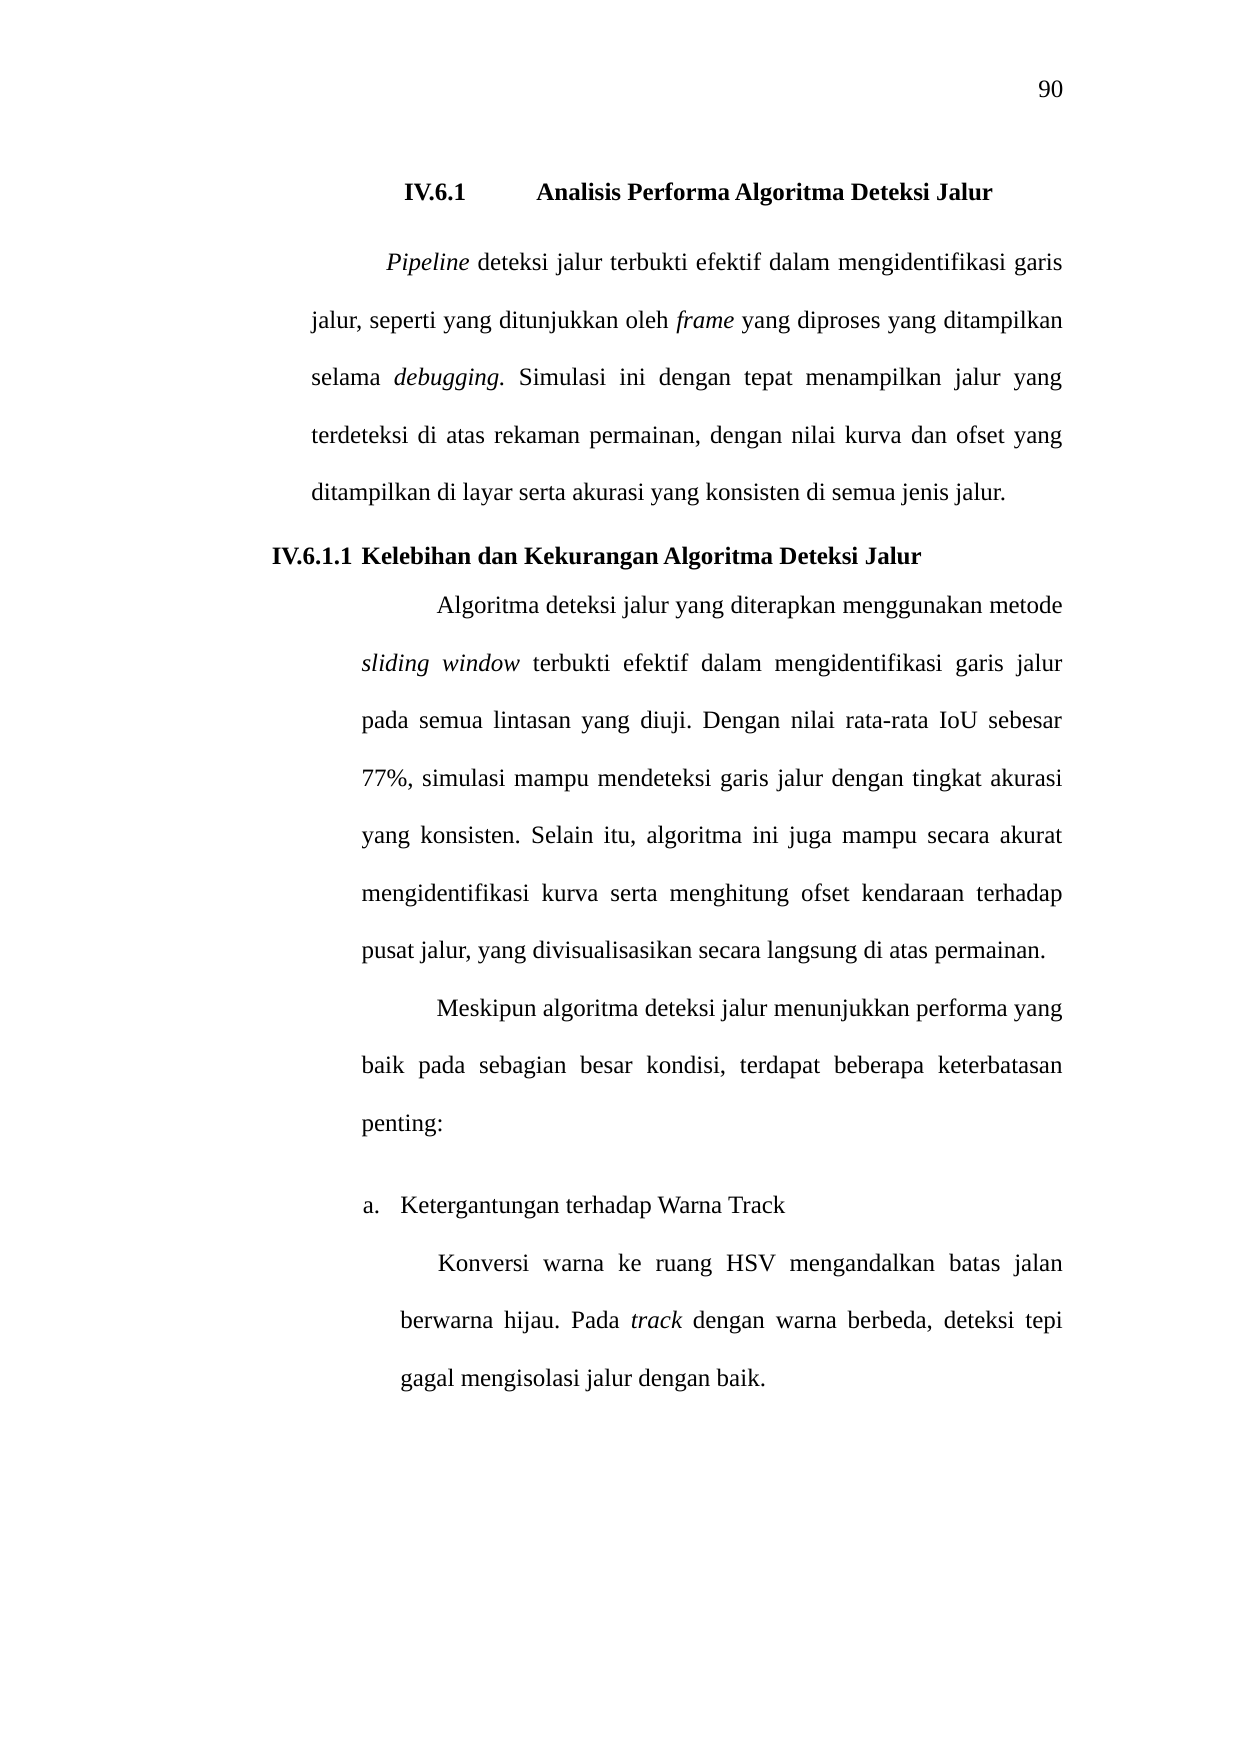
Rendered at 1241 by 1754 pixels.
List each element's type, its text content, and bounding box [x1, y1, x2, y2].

subtitle Kelebihan dan Kekurangan Algoritma Deteksi Jalur [272, 541, 1063, 570]
text Meskipun algoritma deteksi jalur menunjukkan performa yang baik pada sebagian besar kondisi, terdapat beberapa keterbatasan penting: [361, 993, 1063, 1137]
text Pipeline deteksi jalur terbukti efektif dalam mengidentifikasi garis jalur, seperti yang ditunjukkan oleh frame yang diproses yang ditampilkan selama debugging. Simulasi ini dengan tepat menampilkan jalur yang terdeteksi di atas rekaman permainan, dengan nilai kurva dan ofset yang ditampilkan di layar serta akurasi yang konsisten di semua jenis jalur. [311, 247, 1063, 506]
text Algoritma deteksi jalur yang diterapkan menggunakan metode sliding window terbukti efektif dalam mengidentifikasi garis jalur pada semua lintasan yang diuji. Dengan nilai rata-rata IoU sebesar 77%, simulasi mampu mendeteksi garis jalur dengan tingkat akurasi yang konsisten. Selain itu, algoritma ini juga mampu secara akurat mengidentifikasi kurva serta menghitung ofset kendaraan terhadap pusat jalur, yang divisualisasikan secara langsung di atas permainan. [361, 590, 1063, 964]
list Konversi warna ke ruang HSV mengandalkan batas jalan berwarna hijau. Pada track dengan warna berbeda, deteksi tepi gagal mengisolasi jalur dengan baik. [400, 1248, 1063, 1392]
subtitle Analisis Performa Algoritma Deteksi Jalur [329, 177, 1063, 206]
list Ketergantungan terhadap Warna Track [363, 1190, 1063, 1219]
